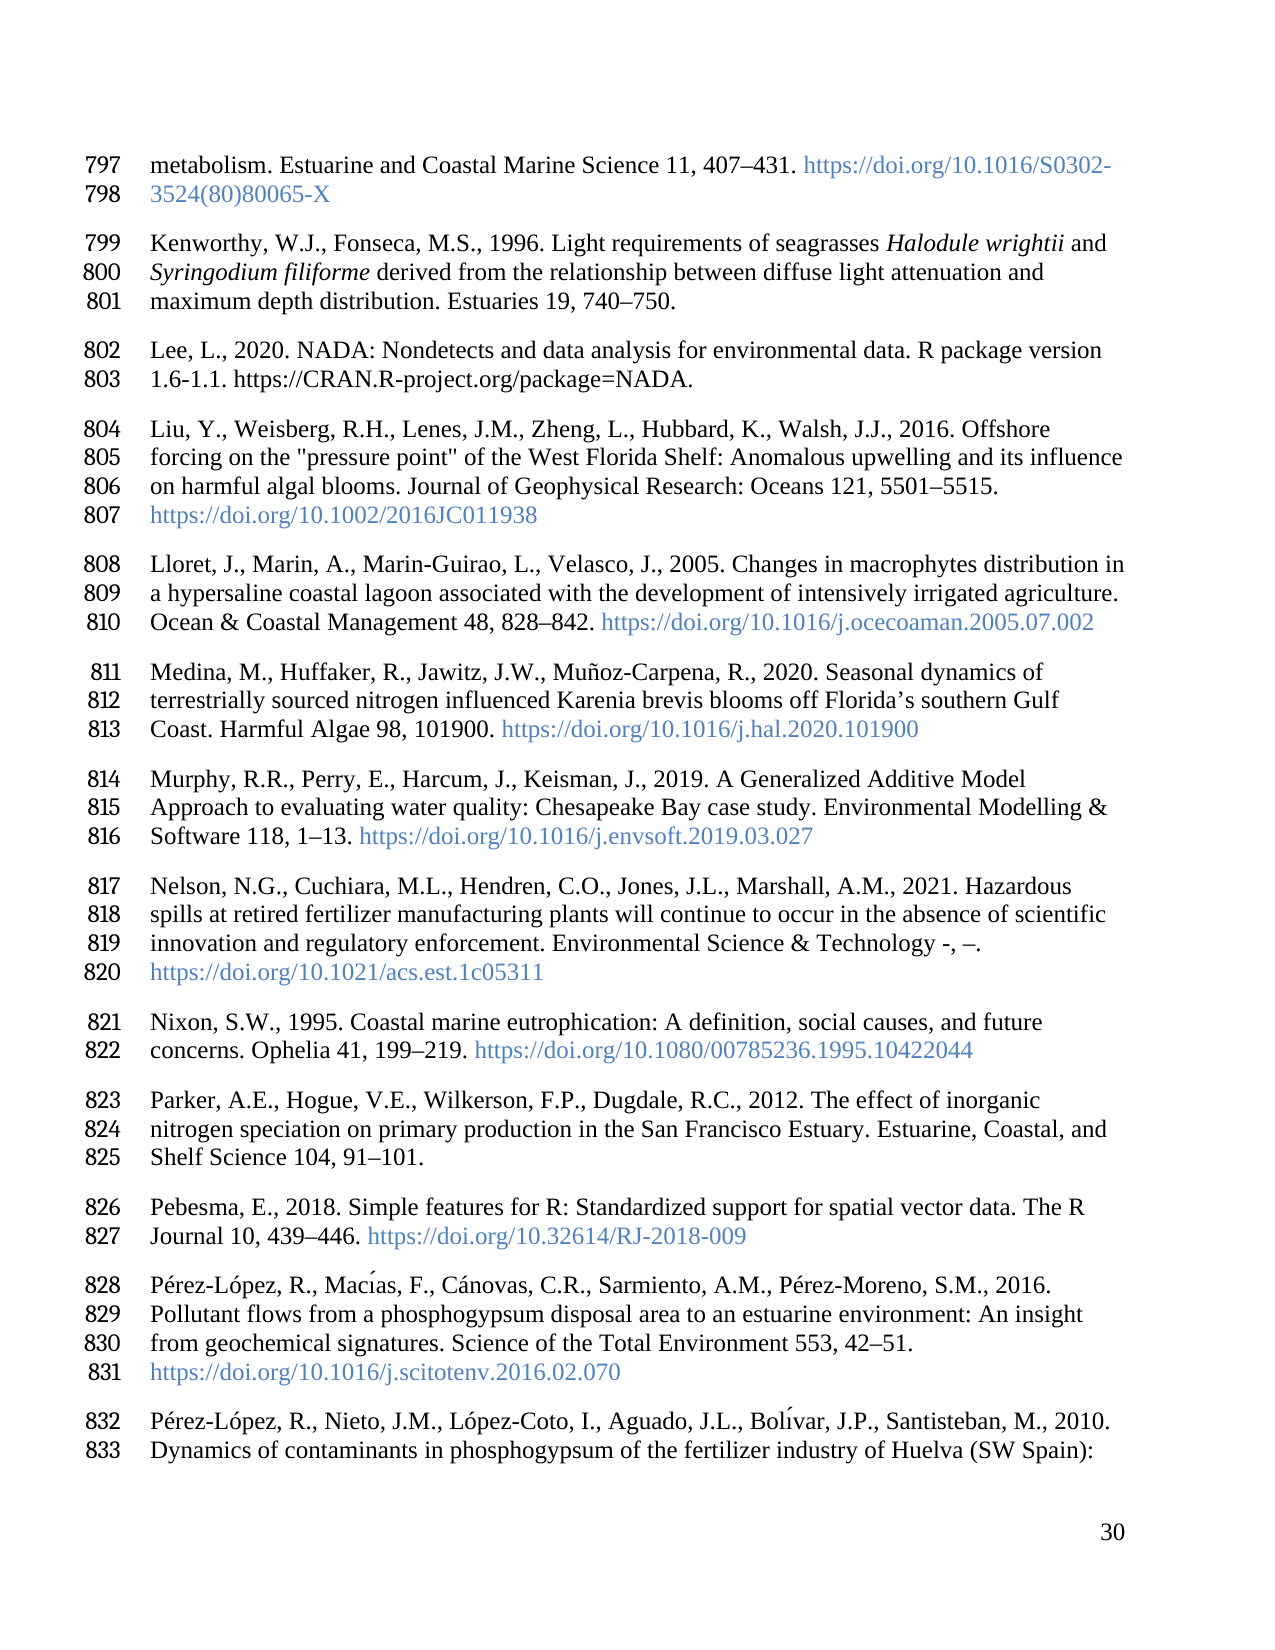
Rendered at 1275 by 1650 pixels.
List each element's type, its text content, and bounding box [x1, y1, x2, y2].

text Medina, M., Huffaker, R., Jawitz, J.W., Muñoz-Carpena, R., 2020. Seasonal dynamics of terrestrially sourced nitrogen influenced Karenia brevis blooms off Florida’s southern Gulf Coast. Harmful Algae 98, 101900. https://doi.org/10.1016/j.hal.2020.101900 [150, 657, 1125, 743]
text Murphy, R.R., Perry, E., Harcum, J., Keisman, J., 2019. A Generalized Additive Model Approach to evaluating water quality: Chesapeake Bay case study. Environmental Modelling & Software 118, 1–13. https://doi.org/10.1016/j.envsoft.2019.03.027 [150, 764, 1125, 850]
text Kenworthy, W.J., Fonseca, M.S., 1996. Light requirements of seagrasses Halodule wrightii and Syringodium filiforme derived from the relationship between diffuse light attenuation and maximum depth distribution. Estuaries 19, 740–750. [150, 228, 1125, 314]
text Lloret, J., Marin, A., Marin-Guirao, L., Velasco, J., 2005. Changes in macrophytes distribution in a hypersaline coastal lagoon associated with the development of intensively irrigated agriculture. Ocean & Coastal Management 48, 828–842. https://doi.org/10.1016/j.ocecoaman.2005.07.002 [150, 549, 1125, 636]
text Parker, A.E., Hogue, V.E., Wilkerson, F.P., Dugdale, R.C., 2012. The effect of inorganic nitrogen speciation on primary production in the San Francisco Estuary. Estuarine, Coastal, and Shelf Science 104, 91–101. [150, 1085, 1125, 1171]
text Pérez-López, R., Macı́as, F., Cánovas, C.R., Sarmiento, A.M., Pérez-Moreno, S.M., 2016. Pollutant flows from a phosphogypsum disposal area to an estuarine environment: An insight from geochemical signatures. Science of the Total Environment 553, 42–51. https://doi.org/10.1016/j.scitotenv.2016.02.070 [150, 1270, 1125, 1385]
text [150, 1406, 1125, 1464]
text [150, 150, 1125, 207]
text Liu, Y., Weisberg, R.H., Lenes, J.M., Zheng, L., Hubbard, K., Walsh, J.J., 2016. Offshore forcing on the "pressure point" of the West Florida Shelf: Anomalous upwelling and its influence on harmful algal blooms. Journal of Geophysical Research: Oceans 121, 5501–5515. https://doi.org/10.1002/2016JC011938 [150, 414, 1125, 529]
text Nixon, S.W., 1995. Coastal marine eutrophication: A definition, social causes, and future concerns. Ophelia 41, 199–219. https://doi.org/10.1080/00785236.1995.10422044 [150, 1007, 1125, 1064]
text Nelson, N.G., Cuchiara, M.L., Hendren, C.O., Jones, J.L., Marshall, A.M., 2021. Hazardous spills at retired fertilizer manufacturing plants will continue to occur in the absence of scientific innovation and regulatory enforcement. Environmental Science & Technology -, –. https://doi.org/10.1021/acs.est.1c05311 [150, 871, 1125, 986]
text Pebesma, E., 2018. Simple features for R: Standardized support for spatial vector data. The R Journal 10, 439–446. https://doi.org/10.32614/RJ-2018-009 [150, 1192, 1125, 1249]
text Lee, L., 2020. NADA: Nondetects and data analysis for environmental data. R package version 1.6-1.1. https://CRAN.R-project.org/package=NADA. [150, 335, 1125, 393]
